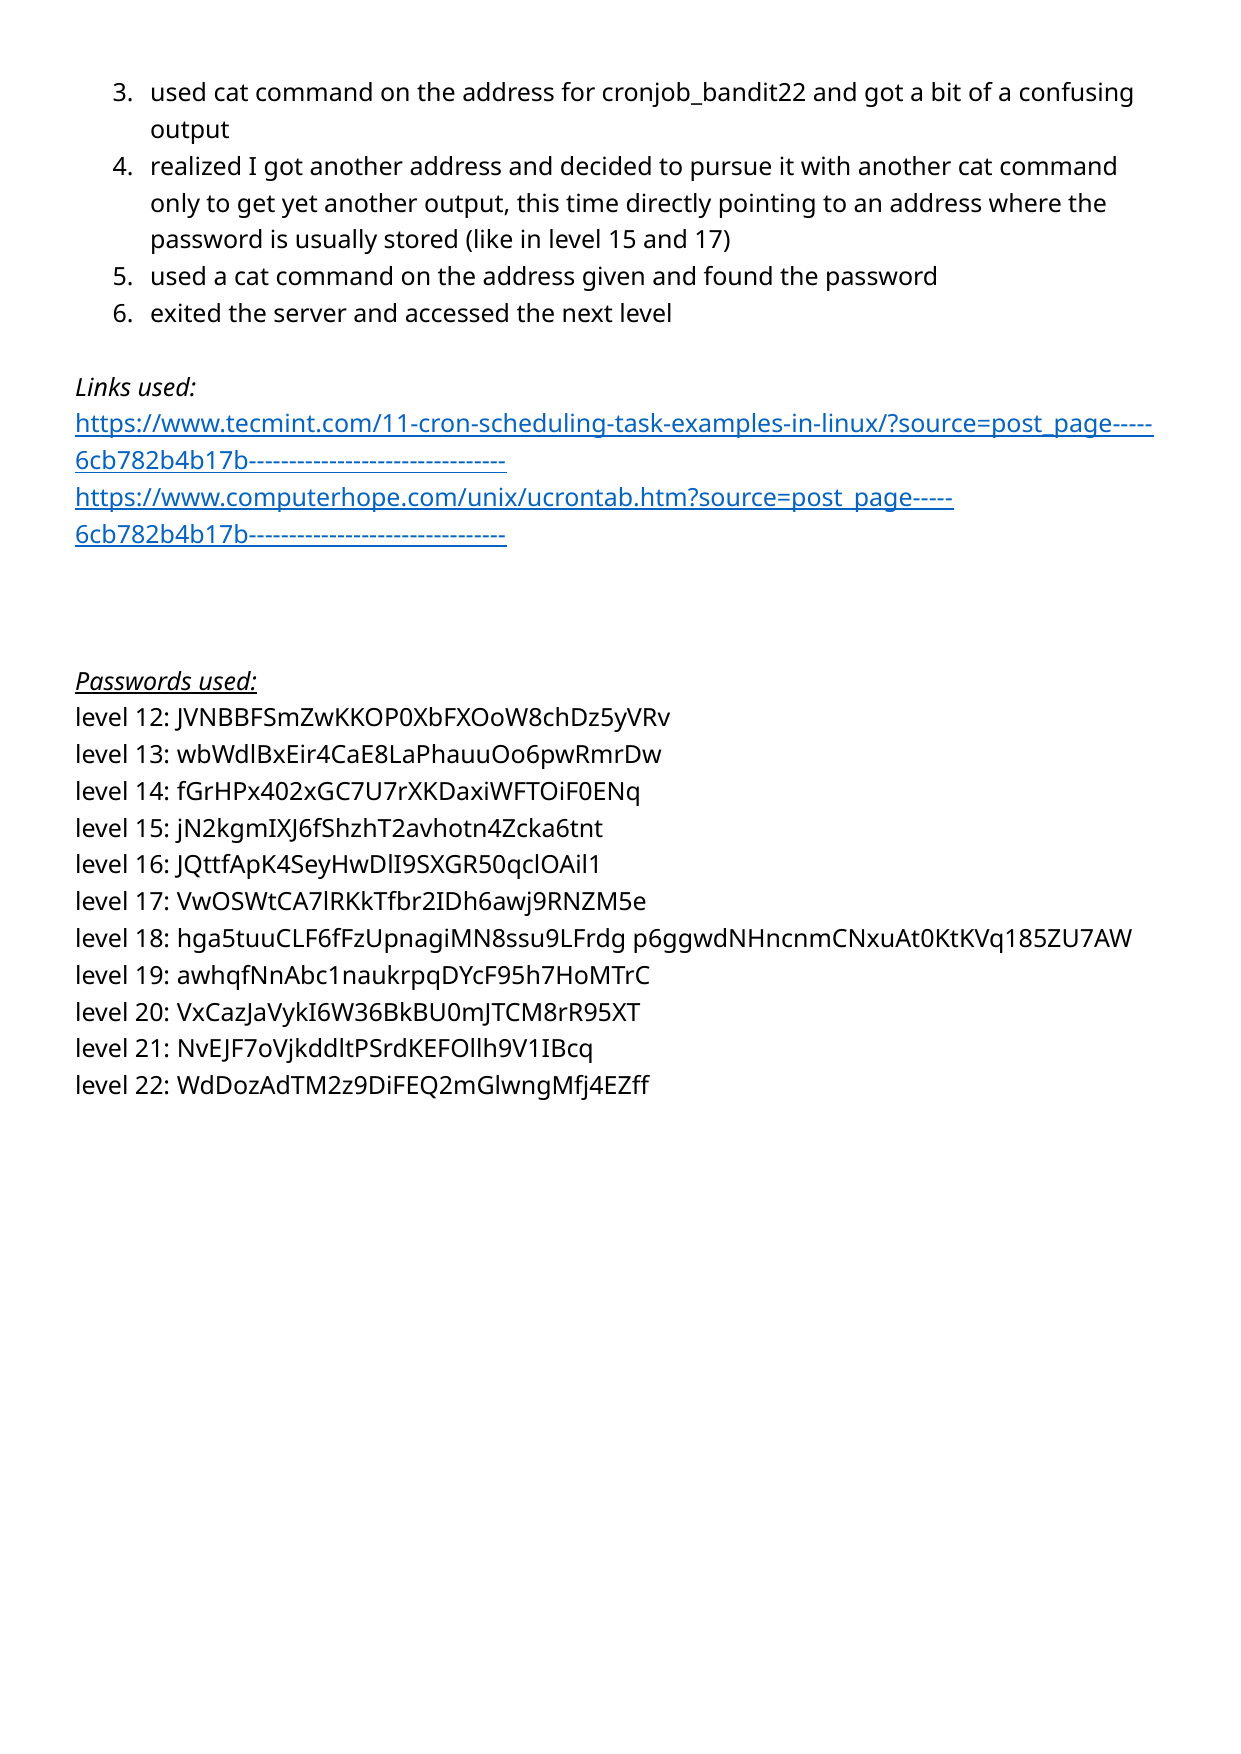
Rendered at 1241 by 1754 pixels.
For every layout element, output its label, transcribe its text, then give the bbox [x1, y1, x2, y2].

text level 18: hga5tuuCLF6fFzUpnagiMN8ssu9LFrdg p6ggwdNHncnmCNxuAt0KtKVq185ZU7AW [75, 921, 1165, 955]
text level 16: JQttfApK4SeyHwDlI9SXGR50qclOAil1 [75, 847, 1165, 881]
text level 12: JVNBBFSmZwKKOP0XbFXOoW8chDz5yVRv [75, 700, 1165, 734]
text level 13: wbWdlBxEir4CaE8LaPhauuOo6pwRmrDw [75, 737, 1165, 771]
text level 20: VxCazJaVykI6W36BkBU0mJTCM8rR95XT [75, 994, 1165, 1028]
text level 22: WdDozAdTM2z9DiFEQ2mGlwngMfj4EZff [75, 1068, 1165, 1102]
text Passwords used: [75, 663, 1165, 697]
list exited the server and accessed the next level [112, 296, 1165, 330]
list used a cat command on the address given and found the password [112, 259, 1165, 293]
text level 17: VwOSWtCA7lRKkTfbr2IDh6awj9RNZM5e [75, 884, 1165, 918]
text level 19: awhqfNnAbc1naukrpqDYcF95h7HoMTrC [75, 957, 1165, 992]
text Links used: [75, 369, 1165, 403]
list realized I got another address and decided to pursue it with another cat command only to get yet another output, this time directly pointing to an address where the password is usually stored (like in level 15 and 17) [112, 148, 1165, 256]
list used cat command on the address for cronjob_bandit22 and got a bit of a confusing output [112, 75, 1165, 146]
text level 21: NvEJF7oVjkddltPSrdKEFOllh9V1IBcq [75, 1031, 1165, 1065]
text level 14: fGrHPx402xGC7U7rXKDaxiWFTOiF0ENq [75, 774, 1165, 808]
text level 15: jN2kgmIXJ6fShzhT2avhotn4Zcka6tnt [75, 810, 1165, 844]
text https://www.computerhope.com/unix/ucrontab.htm?source=post_page-----6cb782b4b17b-------------------------------- [75, 479, 1165, 550]
text https://www.tecmint.com/11-cron-scheduling-task-examples-in-linux/?source=post_page-----6cb782b4b17b-------------------------------- [75, 406, 1165, 477]
